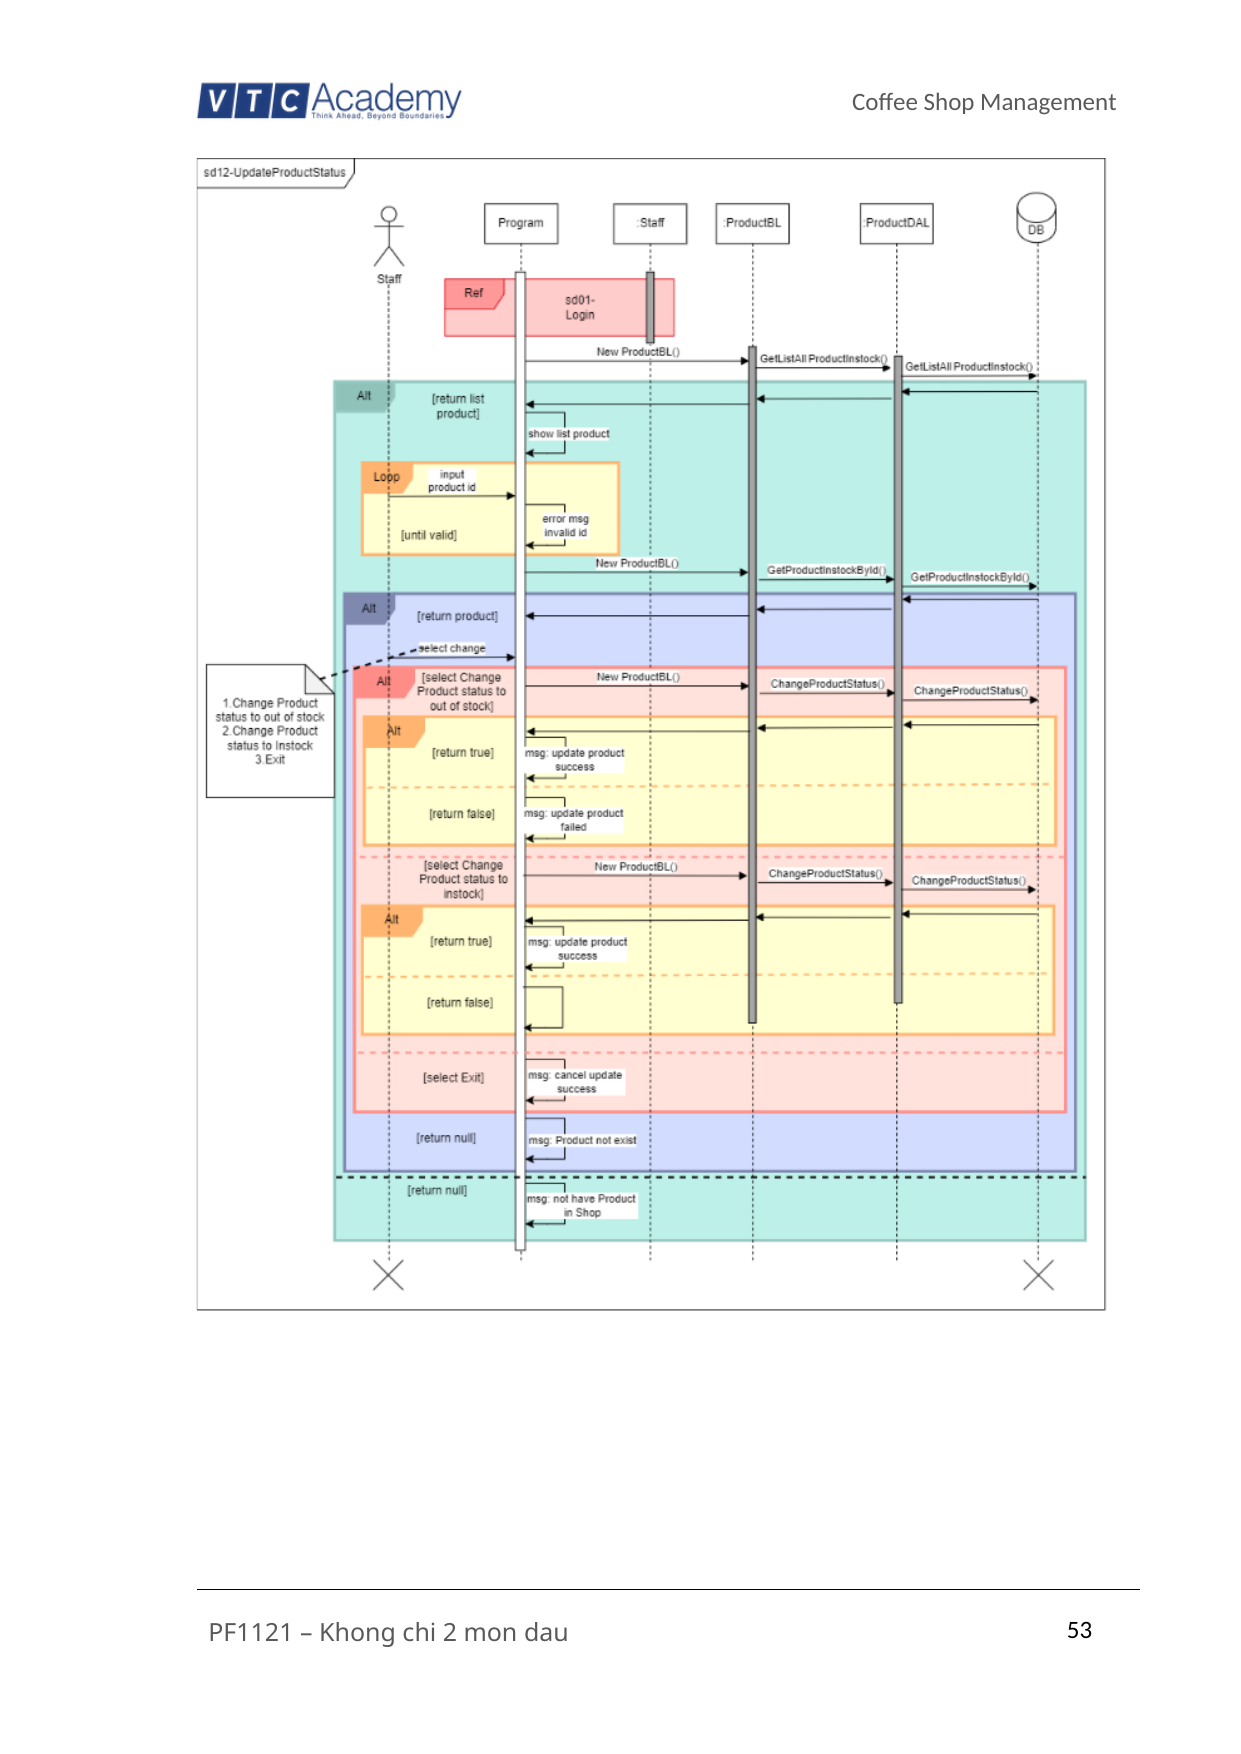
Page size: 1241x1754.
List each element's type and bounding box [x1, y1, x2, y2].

picture [188, 75, 471, 128]
picture [196, 158, 1111, 1315]
